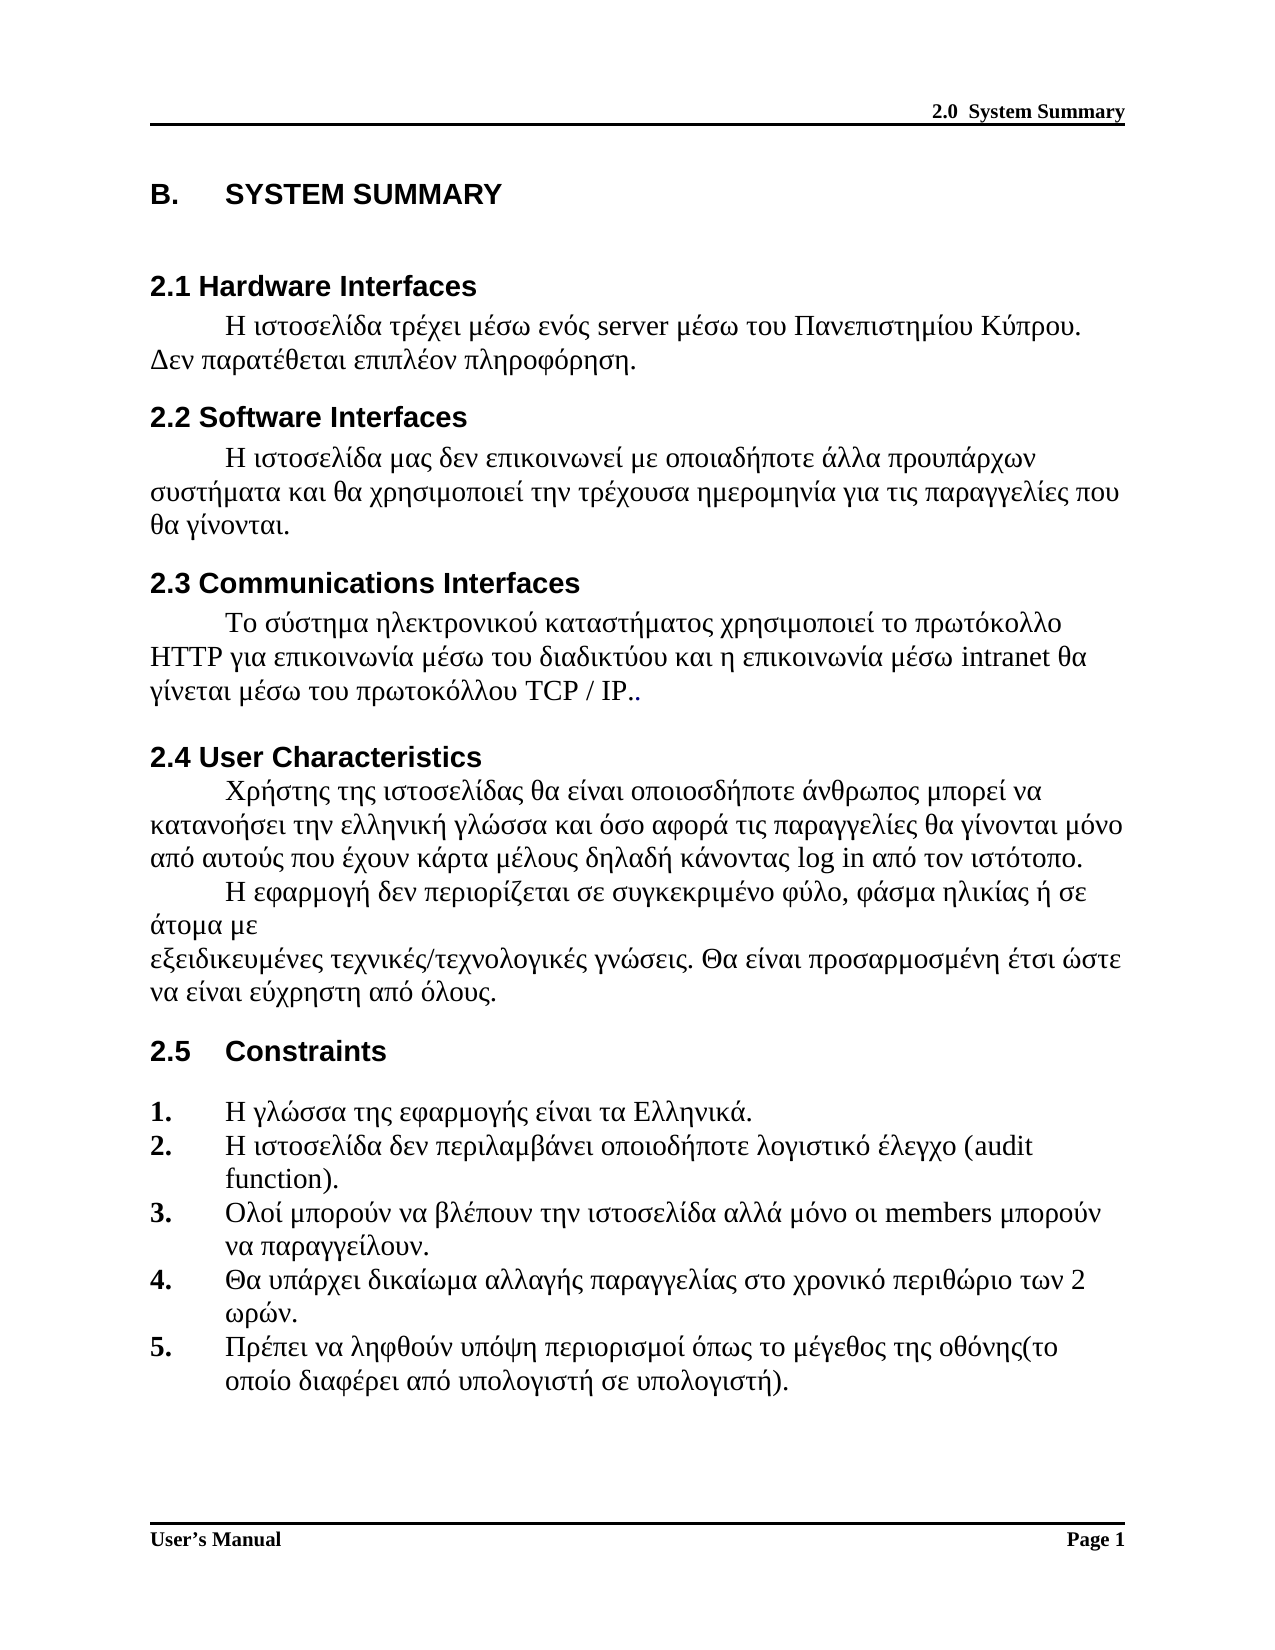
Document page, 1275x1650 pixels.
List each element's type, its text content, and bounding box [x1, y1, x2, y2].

subtitle 2.1 Hardware Interfaces [150, 268, 1125, 302]
text εξειδικευμένες τεχνικές/τεχνολογικές γνώσεις. Θα είναι προσαρμοσμένη έτσι ώστε να είναι εύχρηστη από όλους. [150, 941, 1125, 1008]
list Πρέπει να ληφθούν υπόψη περιορισμοί όπως το μέγεθος της οθόνης(το οποίο διαφέρει από υπολογιστή σε υπολογιστή). [150, 1329, 1125, 1396]
subtitle Constraints [150, 1034, 1125, 1068]
text Η εφαρμογή δεν περιορίζεται σε συγκεκριμένο φύλο, φάσμα ηλικίας ή σε άτομα με [150, 874, 1125, 941]
text Η ιστοσελίδα μας δεν επικοινωνεί με οποιαδήποτε άλλα προυπάρχων συστήματα και θα χρησιμοποιεί την τρέχουσα ημερομηνία για τις παραγγελίες που θα γίνονται. [150, 440, 1125, 541]
subtitle 2.2 Software Interfaces [150, 400, 1125, 434]
list Η ιστοσελίδα δεν περιλαμβάνει οποιοδήποτε λογιστικό έλεγχο (audit function). [150, 1128, 1125, 1195]
text Χρήστης της ιστοσελίδας θα είναι οποιοσδήποτε άνθρωπος μπορεί να κατανοήσει την ελληνική γλώσσα και όσο αφορά τις παραγγελίες θα γίνονται μόνο από αυτούς που έχουν κάρτα μέλους δηλαδή κάνοντας log in από τον ιστότοπο. [150, 773, 1125, 874]
subtitle 2.3 Communications Interfaces [150, 566, 1125, 599]
list Η γλώσσα της εφαρμογής είναι τα Ελληνικά. [150, 1094, 1125, 1128]
text Το σύστημα ηλεκτρονικού καταστήματος χρησιμοποιεί το πρωτόκολλο HTTP για επικοινωνία μέσω του διαδικτύου και η επικοινωνία μέσω intranet θα γίνεται μέσω του πρωτοκόλλου TCP / IP.. [150, 606, 1125, 706]
subtitle 2.4 User Characteristics [150, 740, 1125, 773]
text Η ιστοσελίδα τρέχει μέσω ενός server μέσω του Πανεπιστημίου Κύπρου. Δεν παρατέθεται επιπλέον πληροφόρηση. [150, 308, 1125, 375]
subtitle SYSTEM SUMMARY [150, 177, 1125, 211]
list Θα υπάρχει δικαίωμα αλλαγής παραγγελίας στο χρονικό περιθώριο των 2 ωρών. [150, 1262, 1125, 1329]
list Oλοί μπορούν να βλέπουν την ιστοσελίδα αλλά μόνο οι members μπορούν να παραγγείλουν. [150, 1195, 1125, 1262]
